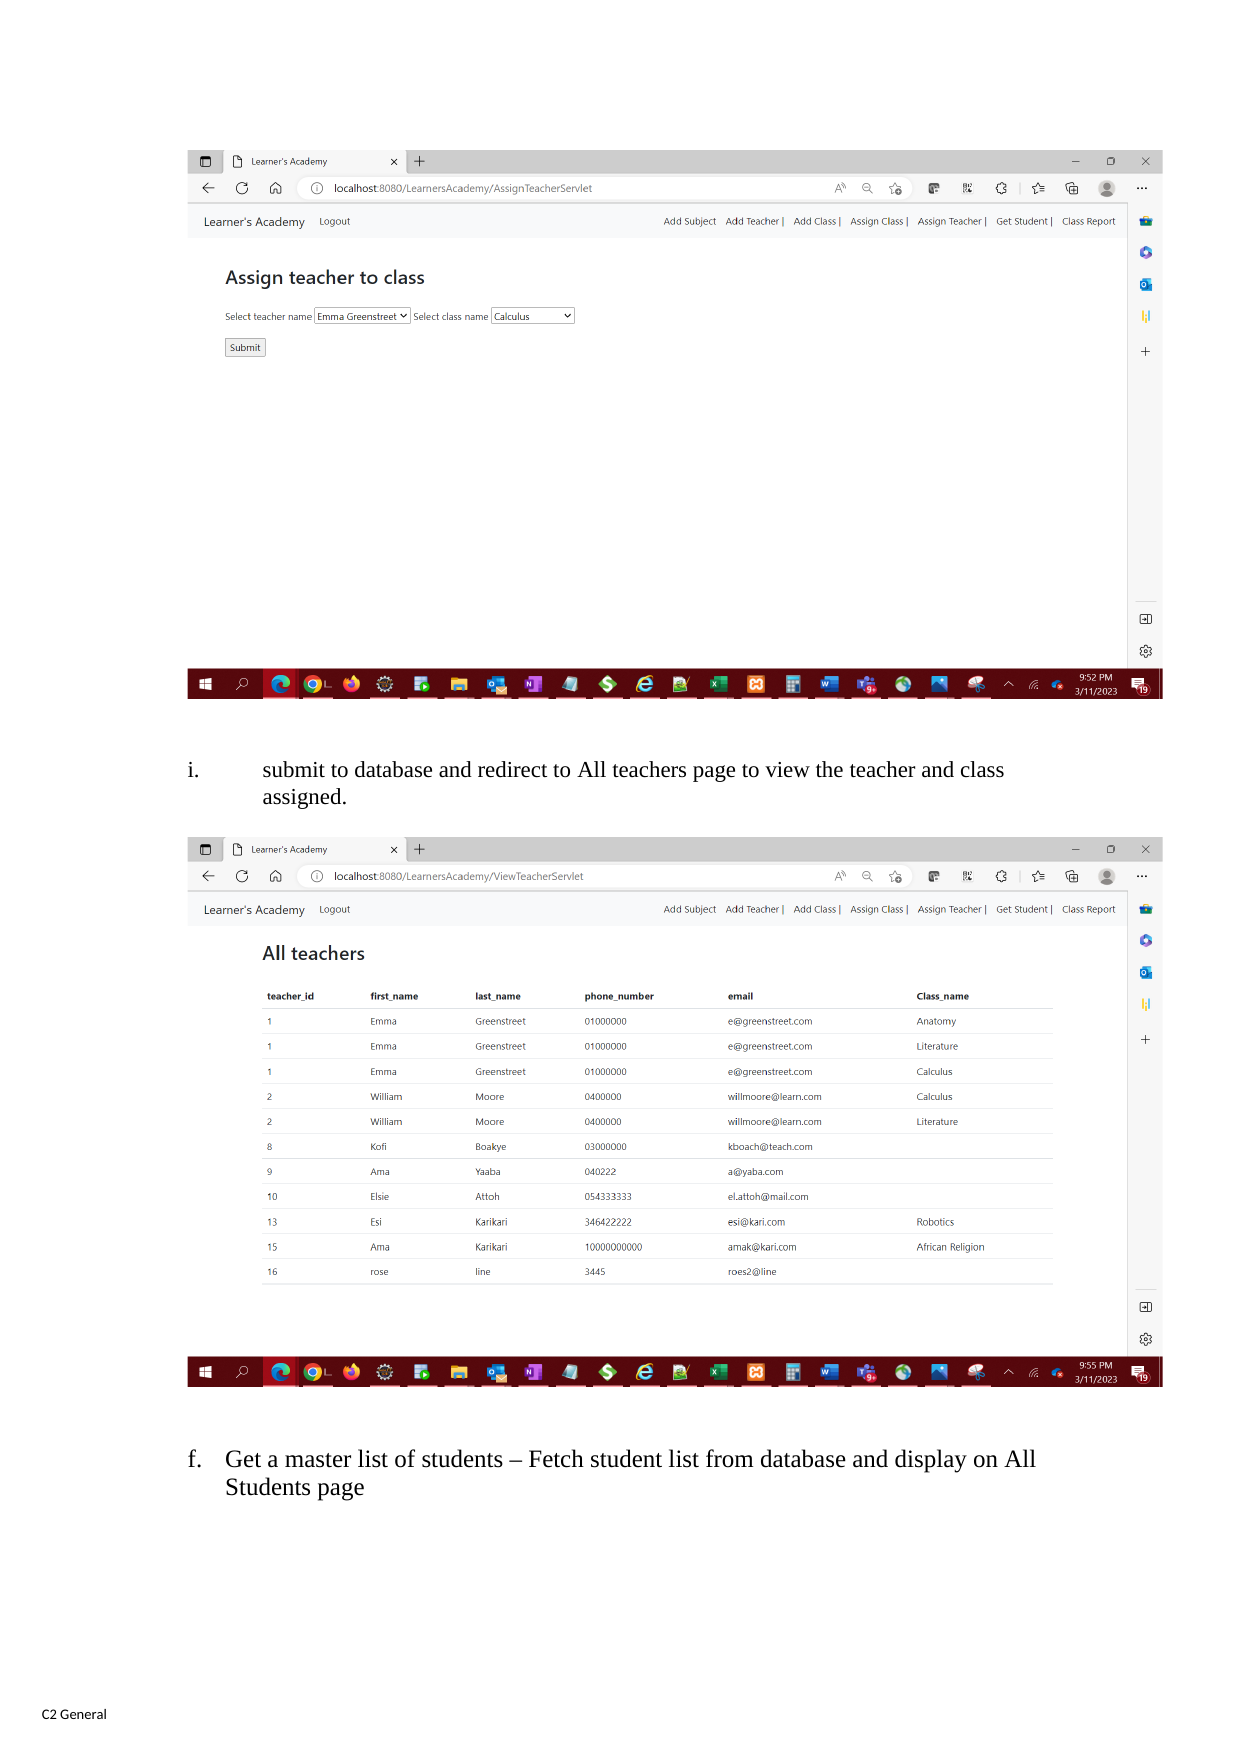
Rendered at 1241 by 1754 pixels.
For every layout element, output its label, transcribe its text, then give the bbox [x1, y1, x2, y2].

picture [187, 837, 1163, 1387]
list Get a master list of students – Fetch student list from database and display on All Students page [187, 1444, 1090, 1501]
list submit to database and redirect to All teachers page to view the teacher and class assigned. [187, 756, 1090, 809]
picture [187, 150, 1163, 699]
